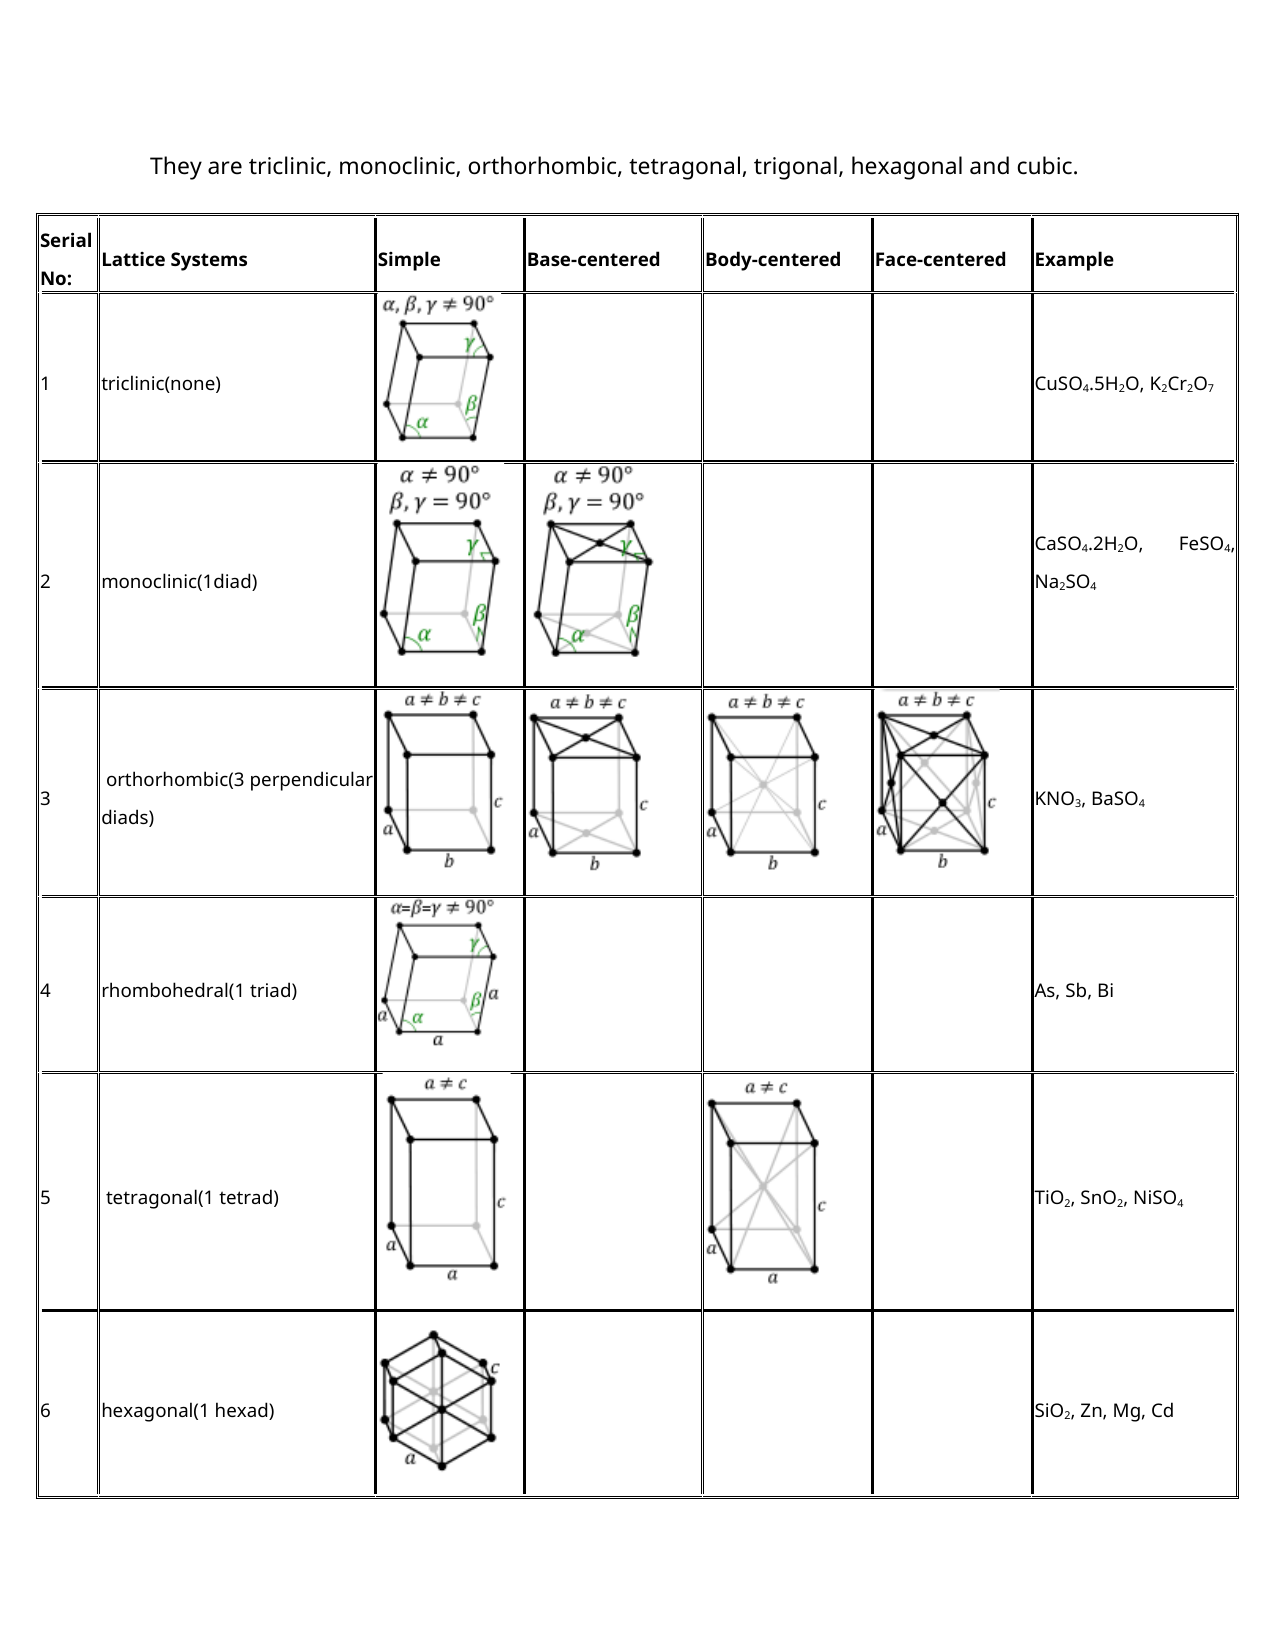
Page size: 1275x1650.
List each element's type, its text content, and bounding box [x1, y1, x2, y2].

table_cell [704, 294, 871, 460]
picture [704, 691, 865, 887]
table_cell [377, 1074, 523, 1309]
table_cell CaSO4.2H2O, FeSO4, Na2SO4 [1034, 460, 1236, 686]
table_cell [526, 690, 701, 895]
picture [377, 1312, 503, 1491]
table_cell [526, 898, 701, 1071]
picture [377, 898, 502, 1066]
table_cell KNO3, BaSO4 [1034, 686, 1236, 895]
picture [874, 689, 1000, 890]
table_cell [874, 898, 1031, 1071]
table_cell tetragonal(1 tetrad) [100, 1074, 374, 1309]
table_header Lattice Systems [99, 216, 375, 291]
table_cell [704, 898, 871, 1071]
picture [382, 691, 508, 888]
table_cell [874, 294, 1031, 460]
table_cell 5 [38, 1071, 99, 1309]
table_cell [377, 294, 523, 460]
table_header Example [1032, 216, 1236, 291]
table_cell [526, 1074, 701, 1309]
table_cell [377, 690, 523, 895]
table_cell TiO2, SnO2, NiSO4 [1032, 1071, 1237, 1309]
table_cell hexagonal(1 hexad) [99, 1312, 375, 1496]
table_cell [377, 464, 523, 686]
table_header Base-centered [524, 216, 703, 291]
table_cell 4 [38, 895, 99, 1071]
table_cell CuSO4.5H2O, K2Cr2O7 [1032, 291, 1237, 460]
table_header Serial No: [39, 216, 99, 291]
picture [531, 465, 696, 679]
table_cell rhombohedral(1 triad) [100, 898, 374, 1071]
text They are triclinic, monoclinic, orthorhombic, tetragonal, trigonal, hexagonal and cubic. [150, 150, 1125, 181]
table_cell 6 [39, 1309, 99, 1496]
table_header Face-centered [872, 214, 1032, 291]
picture [377, 293, 502, 455]
picture [704, 1080, 841, 1298]
table_cell 1 [38, 291, 99, 460]
table_cell [872, 1312, 1032, 1496]
table_cell orthorhombic(3 perpendicular diads) [100, 690, 374, 895]
table_cell [524, 1312, 703, 1496]
table_cell 3 [39, 686, 97, 895]
table_cell [526, 464, 701, 686]
picture [526, 693, 663, 886]
table_header Simple [375, 216, 524, 291]
table_cell [375, 1312, 524, 1496]
table_cell 2 [39, 460, 97, 686]
table_cell [874, 1074, 1031, 1309]
table_cell triclinic(none) [100, 294, 374, 460]
table_cell [526, 294, 701, 460]
table_cell [703, 1312, 872, 1496]
table_cell [377, 898, 523, 1071]
table_cell [704, 464, 871, 686]
table_cell As, Sb, Bi [1032, 895, 1237, 1071]
table_header Body-centered [703, 216, 872, 291]
table_cell [704, 1074, 871, 1309]
table_cell [704, 690, 871, 895]
picture [377, 463, 505, 681]
table_cell [874, 690, 1031, 895]
table_cell SiO2, Zn, Mg, Cd [1032, 1309, 1236, 1496]
picture [382, 1073, 511, 1304]
table_cell [874, 464, 1031, 686]
table_cell monoclinic(1diad) [100, 464, 374, 686]
